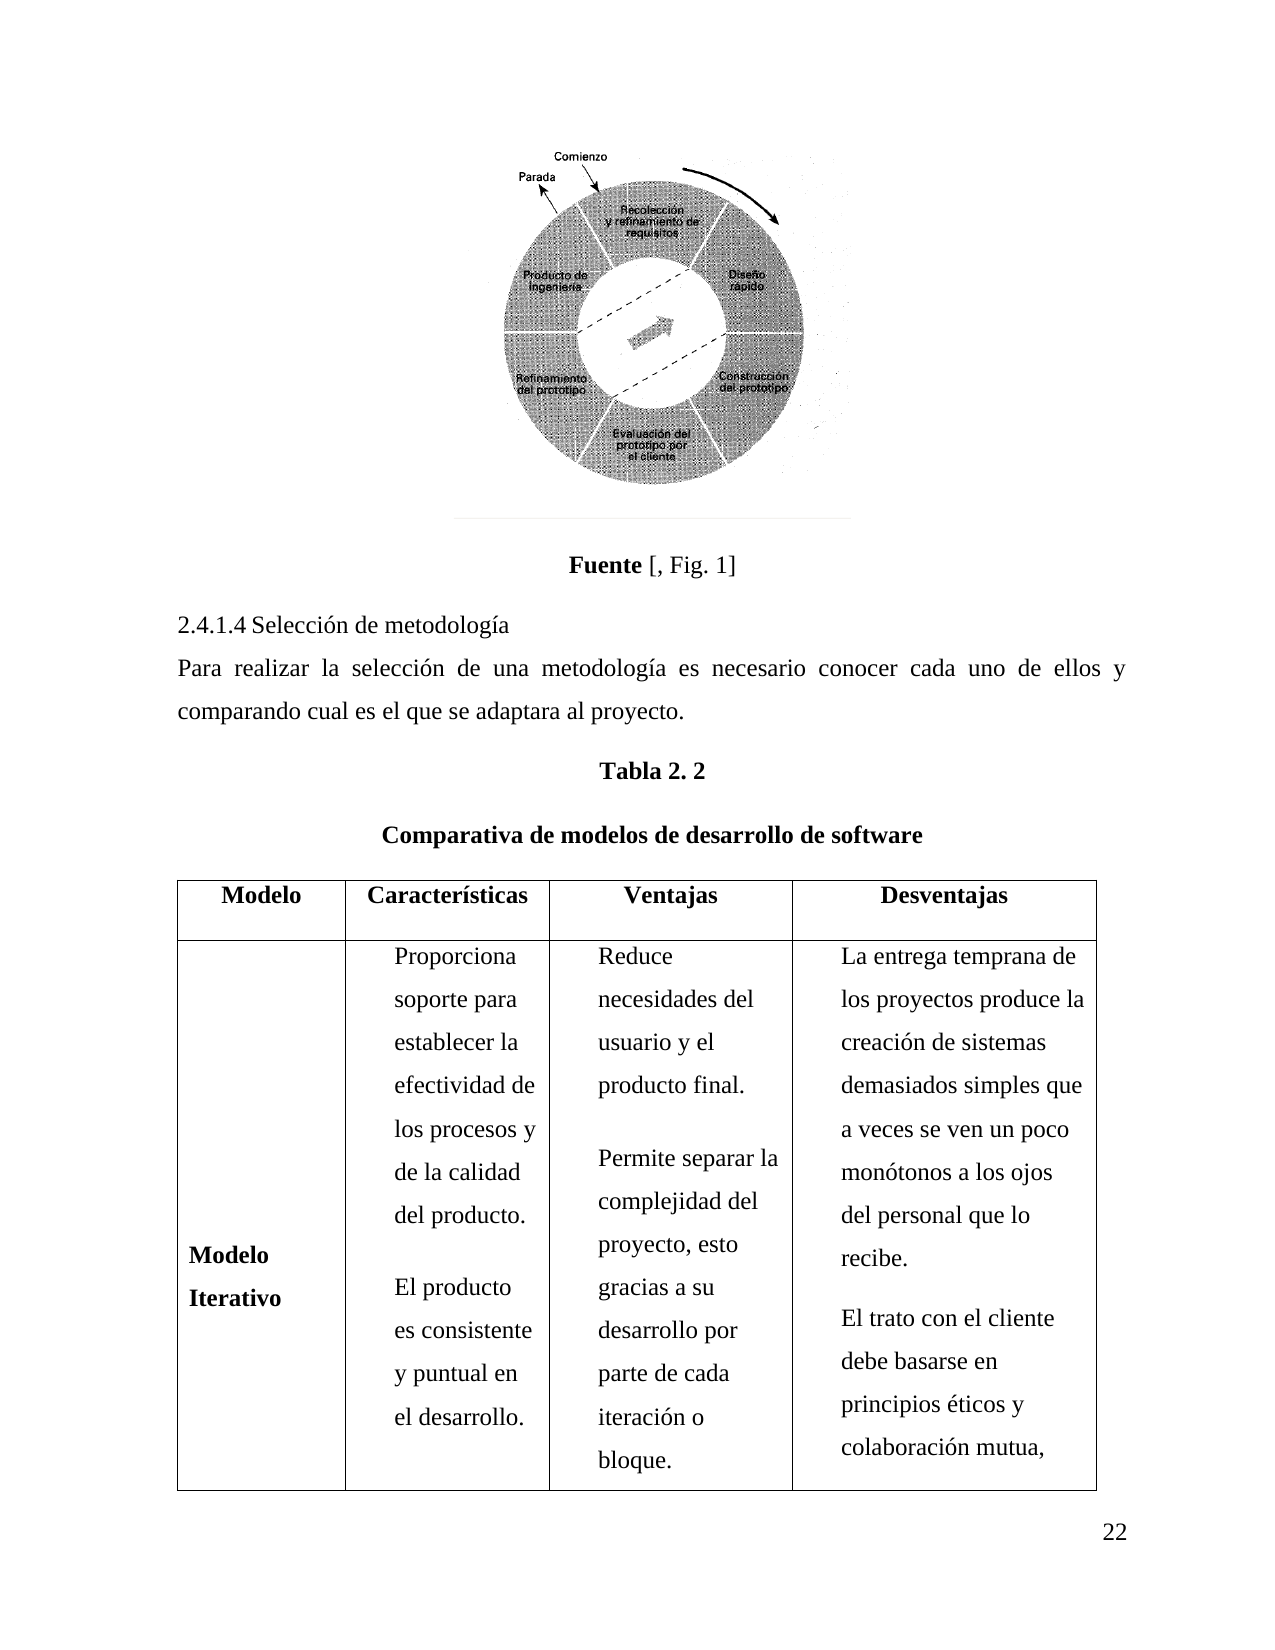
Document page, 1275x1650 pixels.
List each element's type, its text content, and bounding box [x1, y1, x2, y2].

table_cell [550, 941, 792, 1490]
picture [453, 147, 851, 519]
table_header Modelo [178, 881, 345, 940]
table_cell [793, 941, 1096, 1490]
subtitle Selección de metodología [177, 610, 1127, 638]
text Comparativa de modelos de desarrollo de software [177, 820, 1127, 848]
text Para realizar la selección de una metodología es necesario conocer cada uno de ellos y comparando cual es el que se adaptara al proyecto. [177, 653, 1127, 725]
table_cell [346, 941, 549, 1490]
table_header Desventajas [793, 881, 1096, 940]
table_cell Modelo Iterativo [178, 941, 345, 1490]
text Fuente [, Fig. 1] [177, 550, 1127, 579]
table_header Ventajas [550, 881, 792, 940]
text Tabla 2. 2 [177, 756, 1127, 784]
table_header Características [346, 881, 549, 940]
